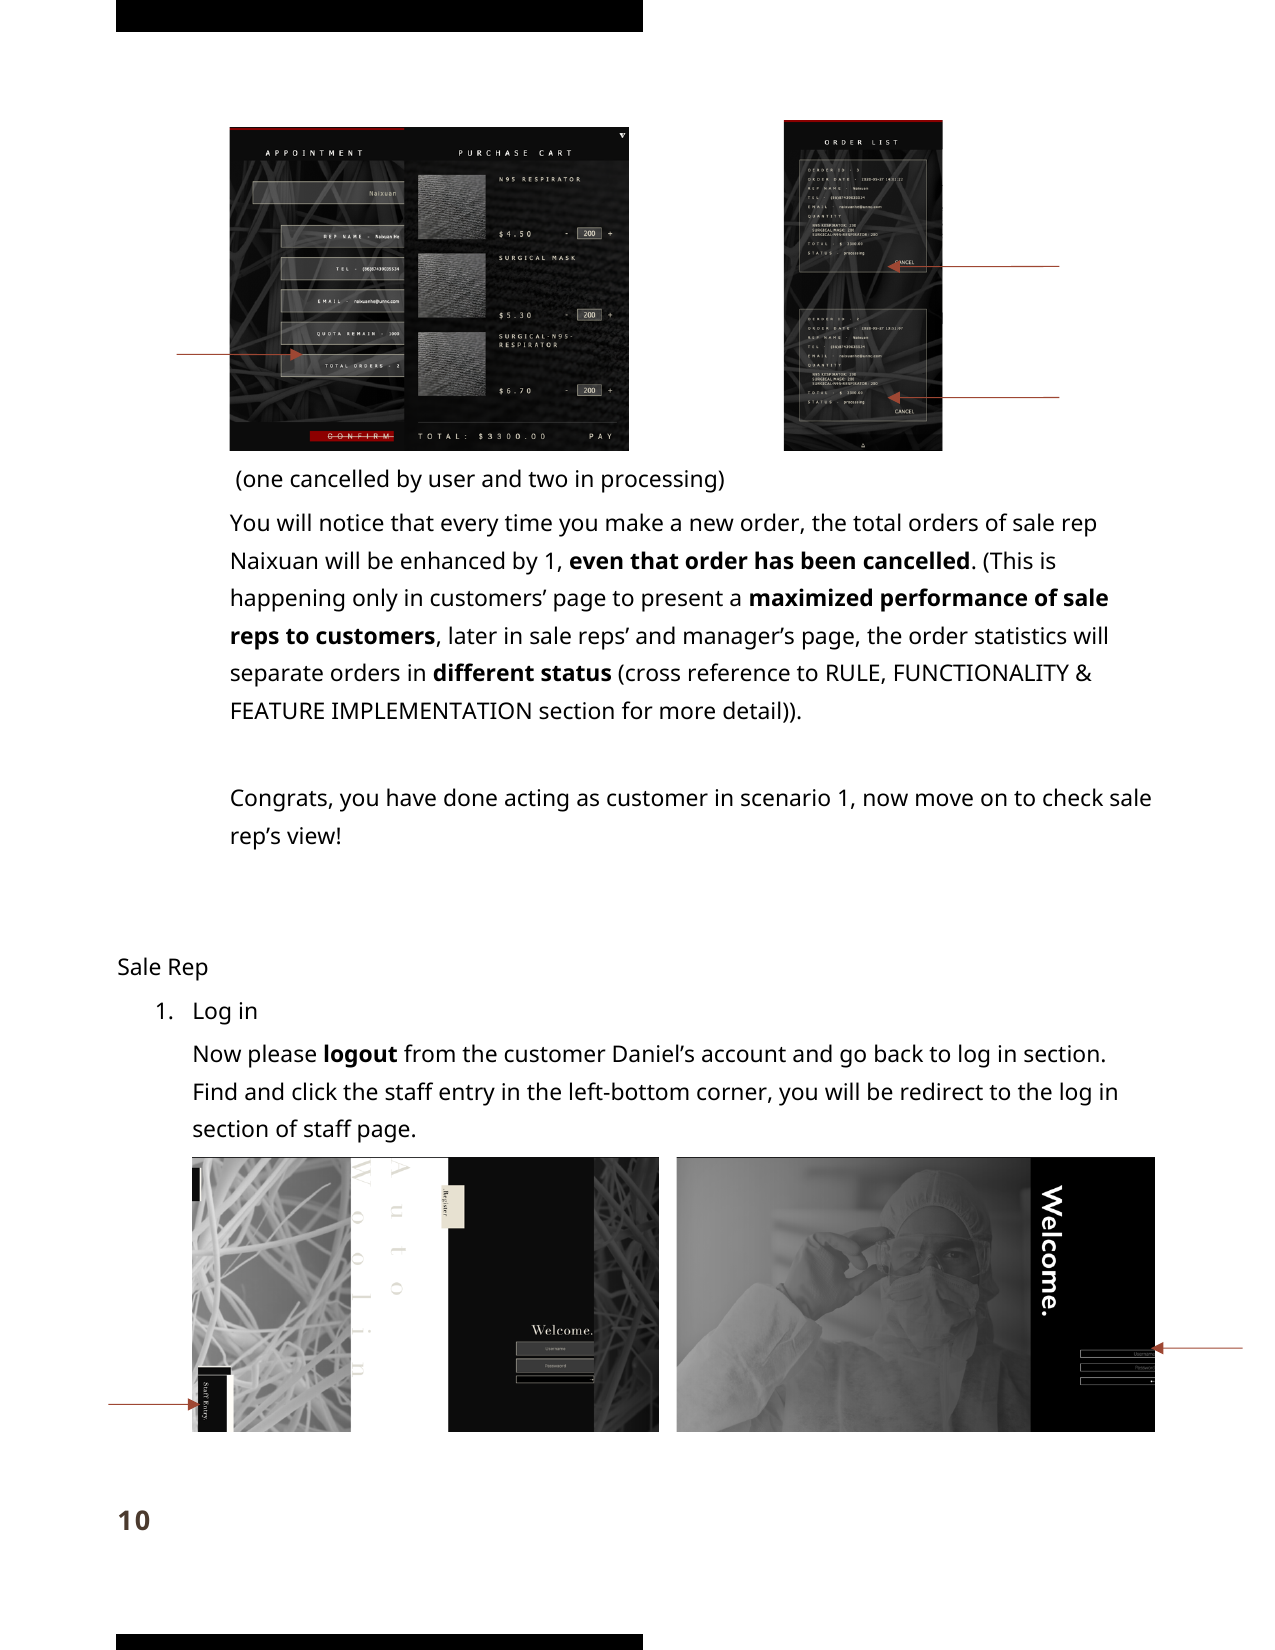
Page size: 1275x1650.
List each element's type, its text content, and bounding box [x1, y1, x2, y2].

picture [676, 1157, 1155, 1432]
text Congrats, you have done acting as customer in scenario 1, now move on to check sale rep’s view! [229, 782, 1158, 851]
picture [192, 1157, 659, 1432]
text (one cancelled by user and two in processing) [229, 463, 1158, 495]
text You will notice that every time you make a new order, the total orders of sale rep Naixuan will be enhanced by 1, even that order has been cancelled. (This is happening only in customers’ page to present a maximized performance of sale reps to customers, later in sale reps’ and manager’s page, the order statistics will separate orders in different status (cross reference to RULE, FUNCTIONALITY & FEATURE IMPLEMENTATION section for more detail)). [229, 507, 1158, 726]
list Log in [154, 995, 1158, 1026]
picture [229, 127, 629, 451]
text Sale Rep [117, 951, 1158, 982]
picture [783, 120, 943, 451]
text Now please logout from the customer Daniel’s account and go back to log in section. Find and click the staff entry in the left-bottom corner, you will be redirect to the log in section of staff page. [192, 1038, 1158, 1145]
